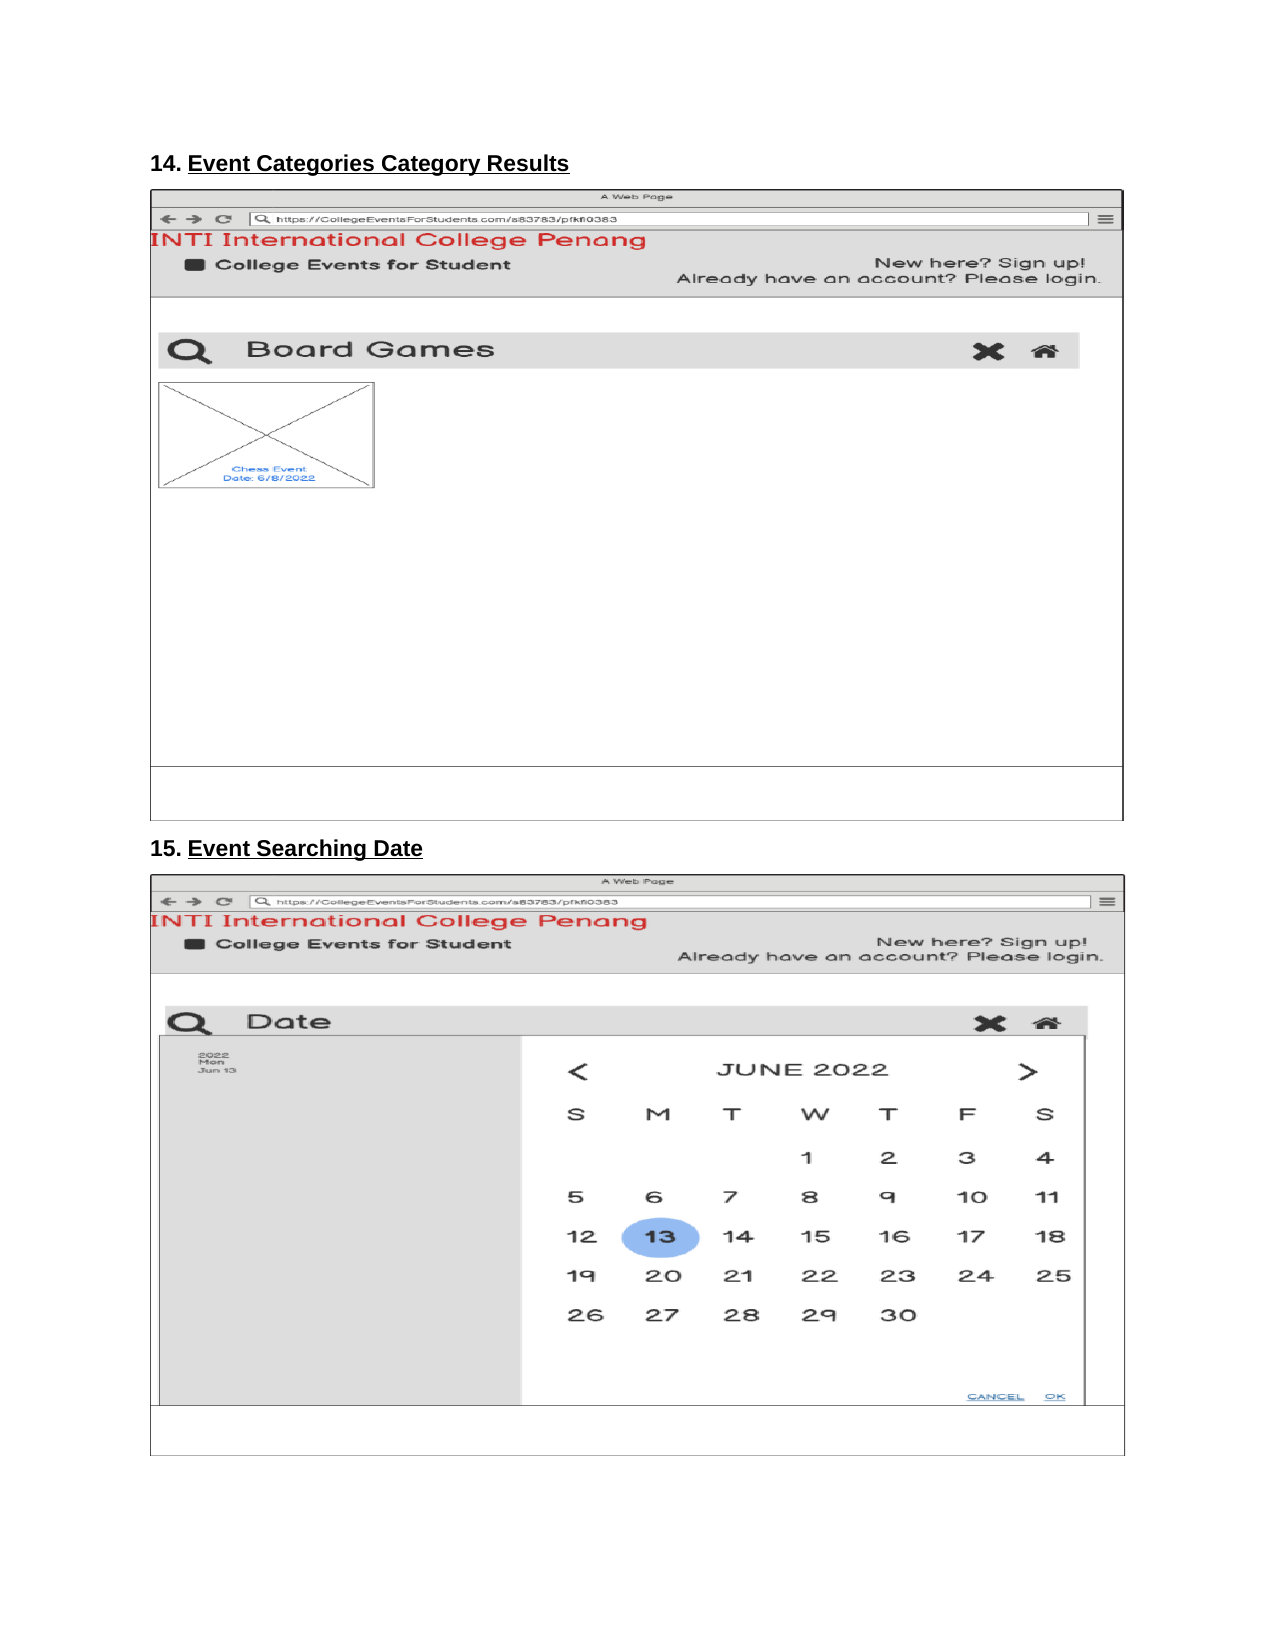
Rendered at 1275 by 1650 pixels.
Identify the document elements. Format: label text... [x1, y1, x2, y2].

picture [150, 874, 1125, 1456]
picture [150, 189, 1124, 821]
list Event Categories Category Results [150, 150, 1128, 176]
list Event Searching Date [150, 835, 1128, 861]
